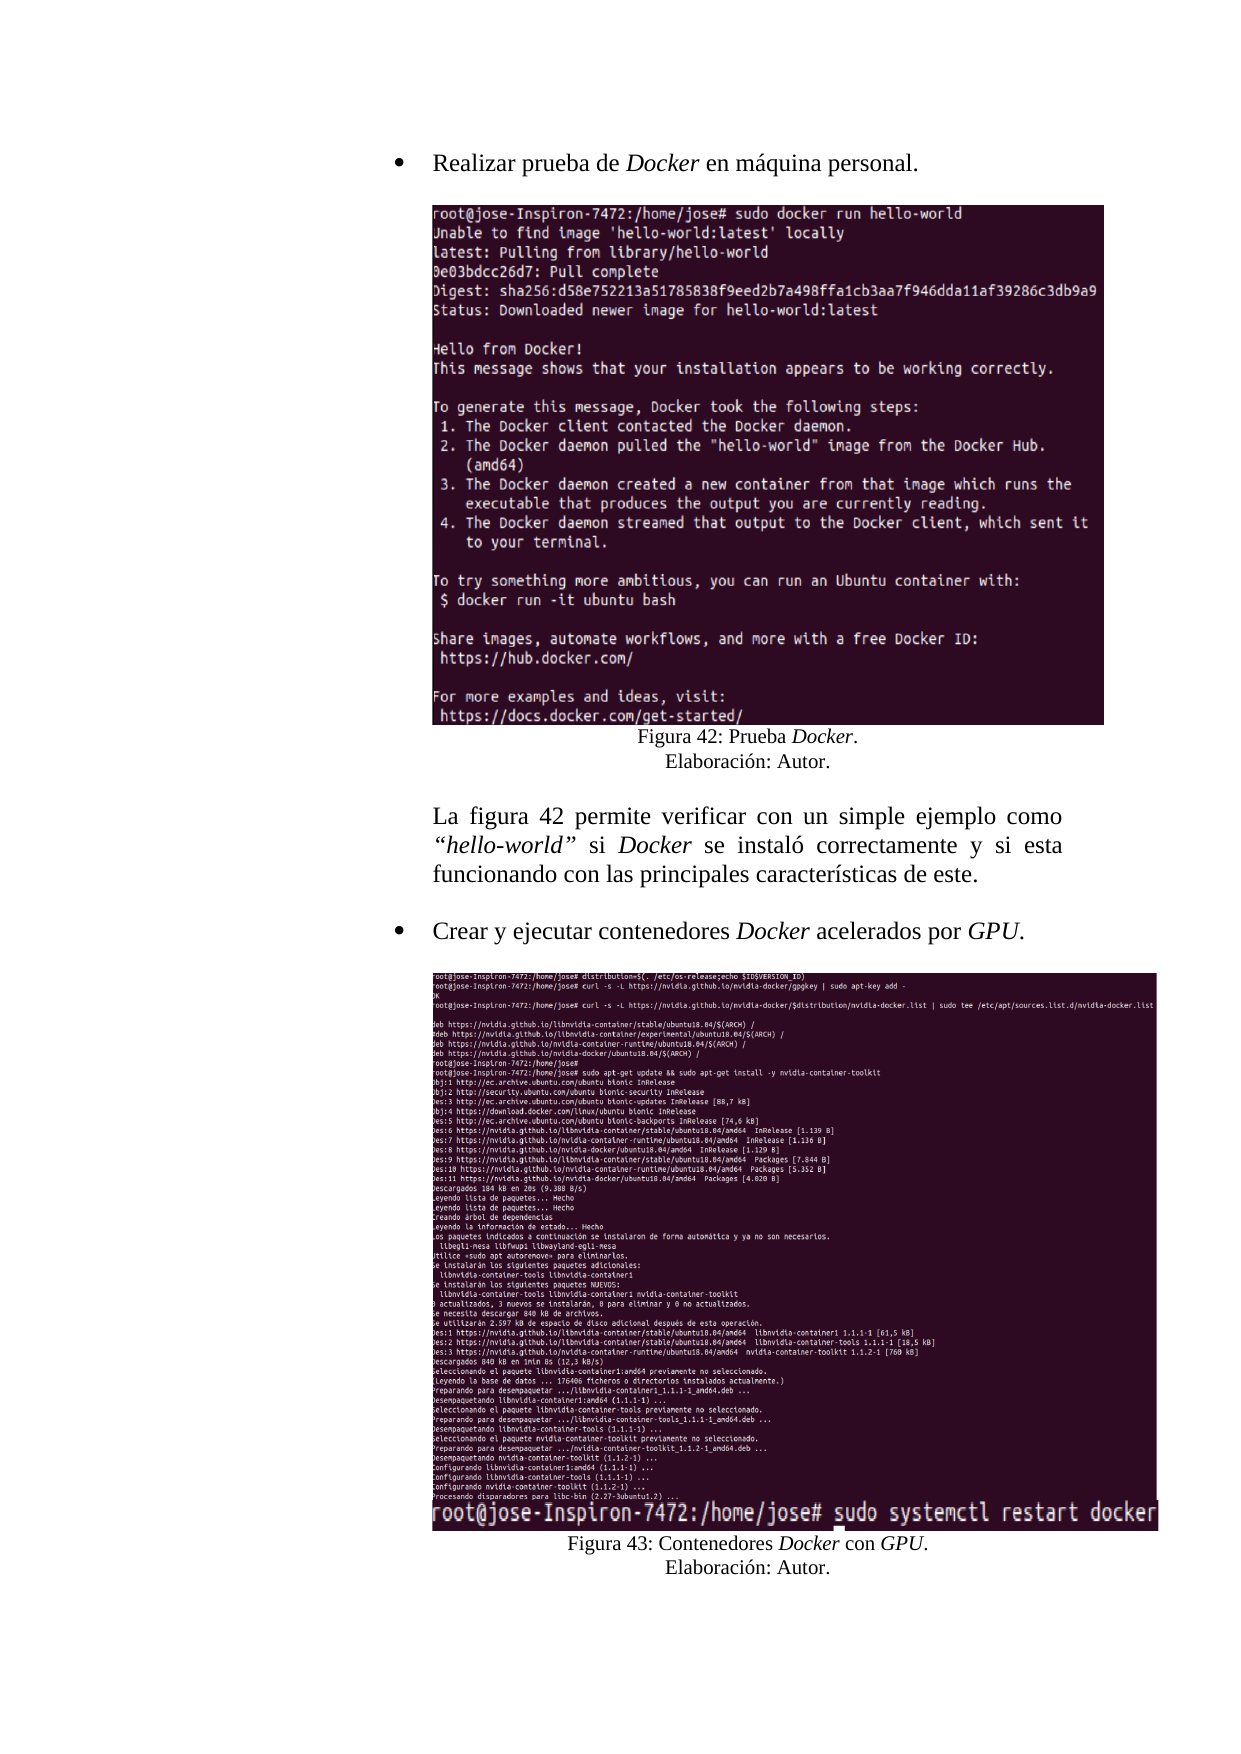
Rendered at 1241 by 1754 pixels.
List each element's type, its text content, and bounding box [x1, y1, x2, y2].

picture [432, 973, 1159, 1531]
list La figura 42 permite verificar con un simple ejemplo como “hello-world” si Docker se instaló correctamente y si esta funcionando con las principales características de este. [432, 801, 1063, 888]
list Realizar prueba de Docker en máquina personal. [395, 148, 1063, 176]
picture [432, 205, 1104, 725]
list Elaboración: Autor. [432, 748, 1063, 773]
list Figura 42: Prueba Docker. [432, 725, 1063, 748]
list Crear y ejecutar contenedores Docker acelerados por GPU. [395, 916, 1063, 945]
list Elaboración: Autor. [432, 1554, 1063, 1579]
list Figura 43: Contenedores Docker con GPU. [432, 1531, 1063, 1554]
